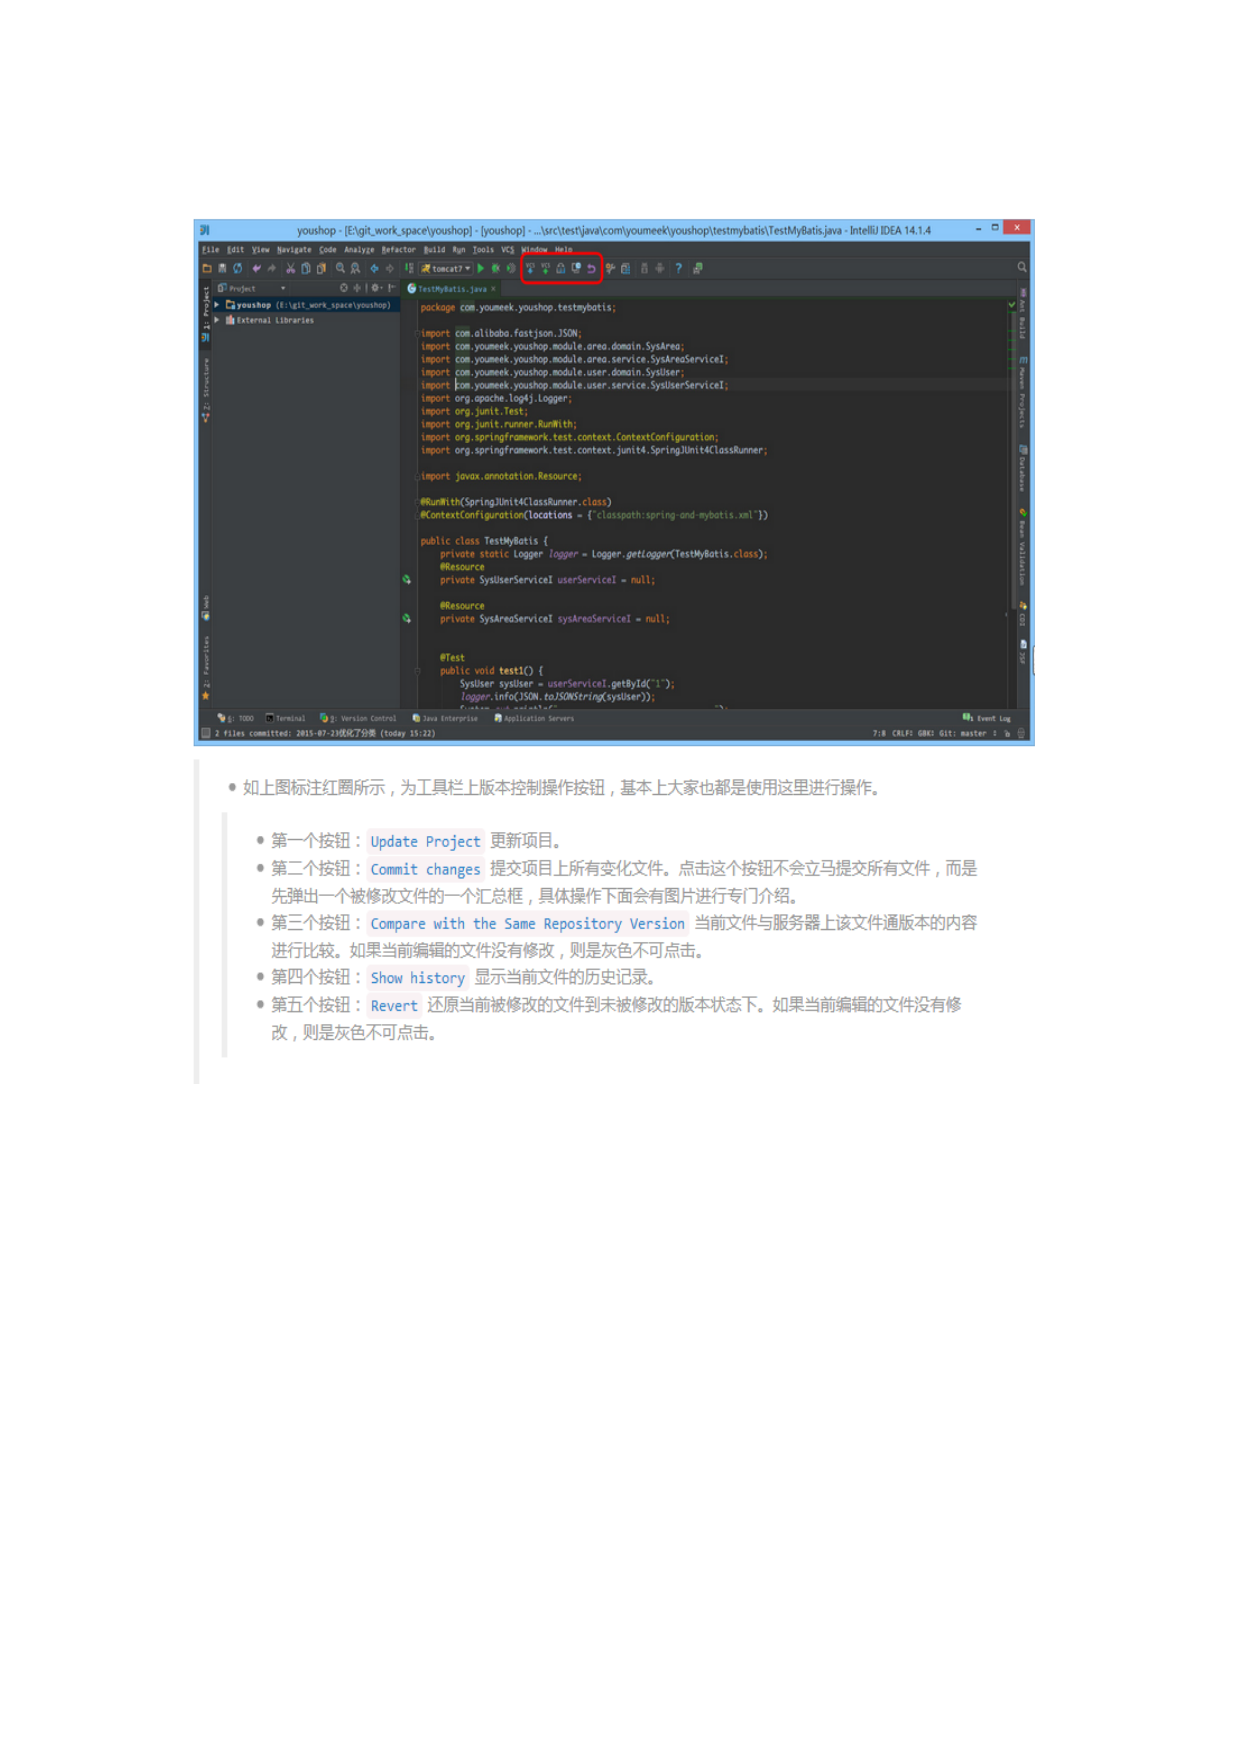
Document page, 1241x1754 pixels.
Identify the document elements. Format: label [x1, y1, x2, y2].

picture [187, 210, 1053, 1084]
